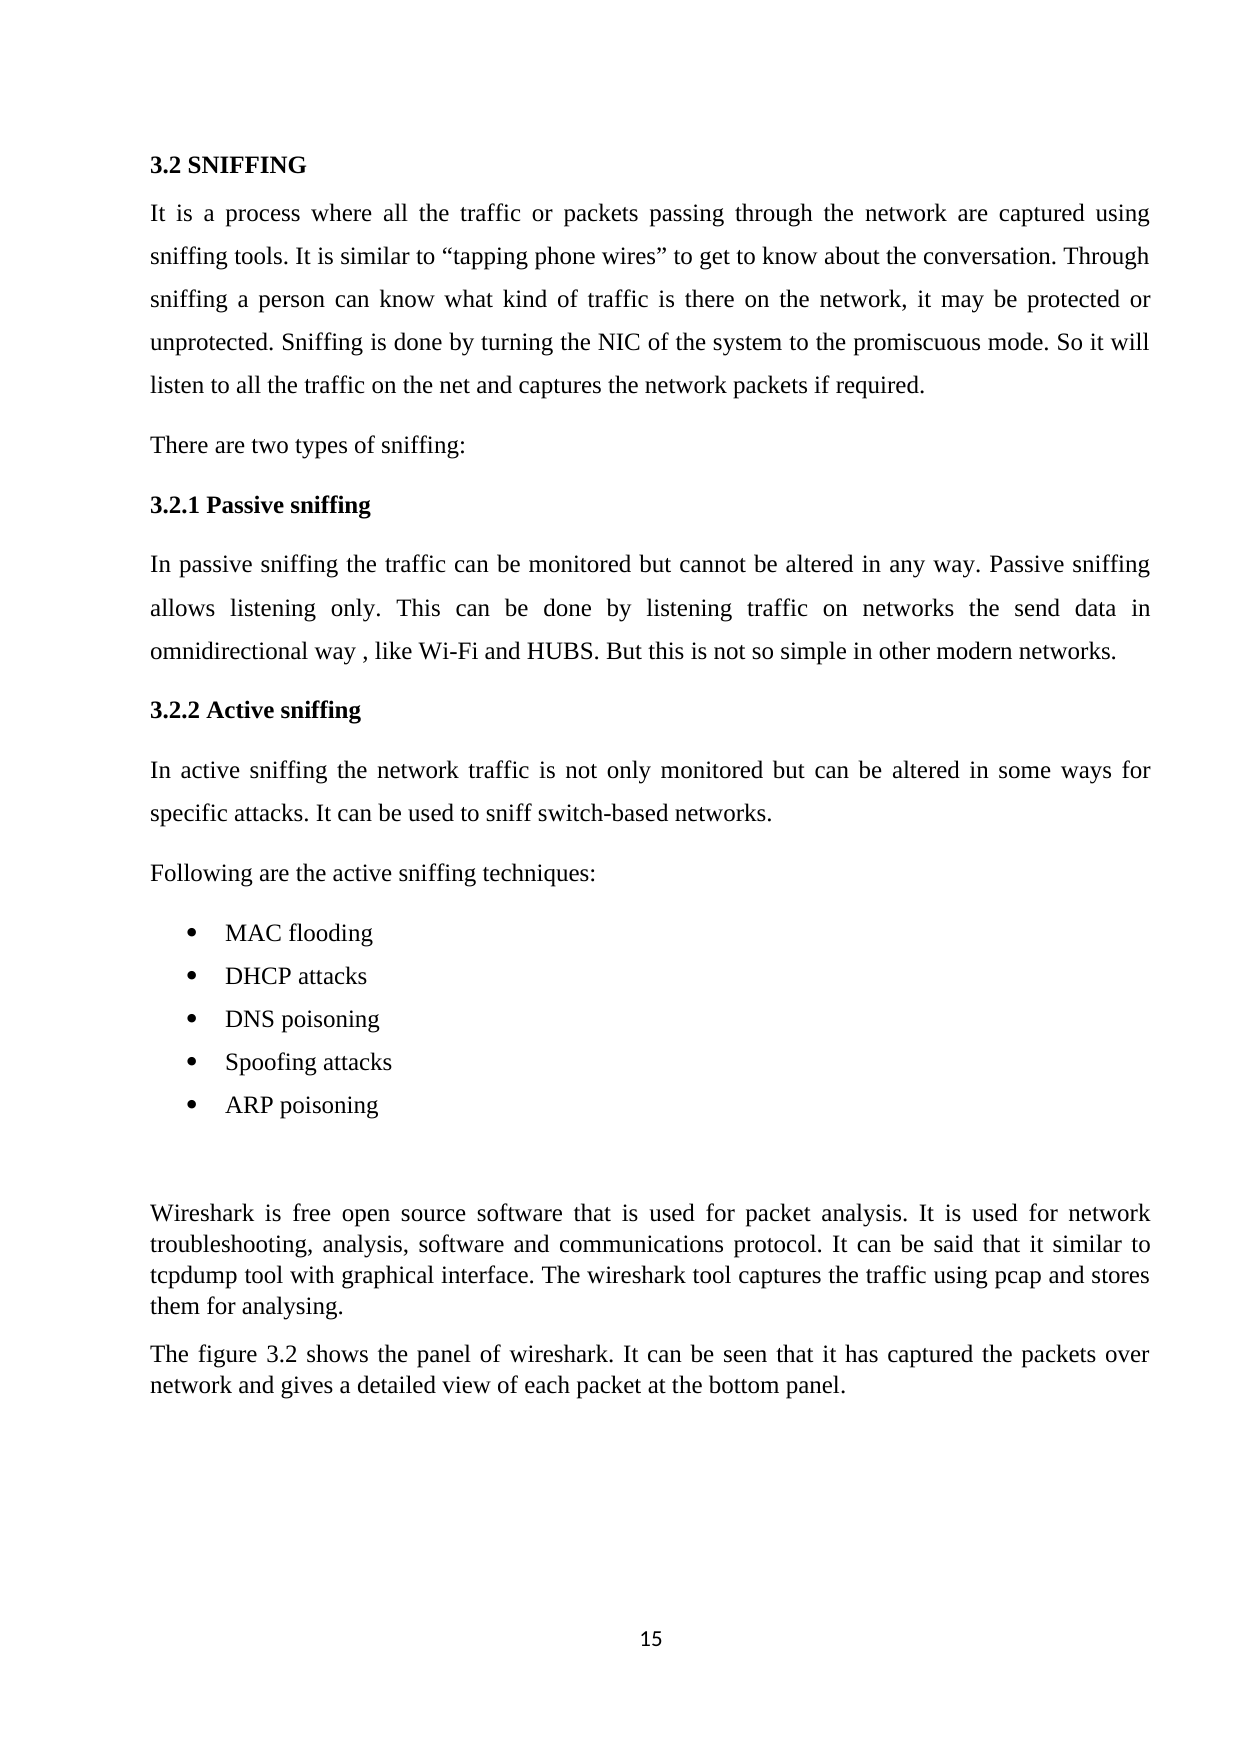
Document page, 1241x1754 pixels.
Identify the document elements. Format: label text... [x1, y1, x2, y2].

list Spoofing attacks [187, 1047, 1152, 1076]
text 3.2.2 Active sniffing [150, 696, 1152, 724]
text There are two types of sniffing: [150, 430, 1152, 459]
text Following are the active sniffing techniques: [150, 858, 1152, 887]
list DNS poisoning [187, 1004, 1152, 1033]
list ARP poisoning [187, 1091, 1152, 1119]
text In passive sniffing the traffic can be monitored but cannot be altered in any way. Passive sniffing allows listening only. This can be done by listening traffic on networks the send data in omnidirectional way , like Wi-Fi and HUBS. But this is not so simple in other modern networks. [150, 549, 1152, 664]
text It is a process where all the traffic or packets passing through the network are captured using sniffing tools. It is similar to “tapping phone wires” to get to know about the conversation. Through sniffing a person can know what kind of traffic is there on the network, it may be protected or unprotected. Sniffing is done by turning the NIC of the system to the promiscuous mode. So it will listen to all the traffic on the net and captures the network packets if required. [150, 198, 1152, 399]
list DHCP attacks [187, 961, 1152, 990]
text 3.2 SNIFFING [150, 150, 1152, 179]
text The figure 3.2 shows the panel of wireshark. It can be seen that it has captured the packets over network and gives a detailed view of each packet at the bottom panel. [150, 1339, 1152, 1399]
text In active sniffing the network traffic is not only monitored but can be altered in some ways for specific attacks. It can be used to sniff switch-based networks. [150, 755, 1152, 827]
list MAC flooding [187, 918, 1152, 947]
text Wireshark is free open source software that is used for packet analysis. It is used for network troubleshooting, analysis, software and communications protocol. It can be said that it similar to tcpdump tool with graphical interface. The wireshark tool captures the traffic using pcap and stores them for analysing. [150, 1198, 1152, 1320]
text 3.2.1 Passive sniffing [150, 490, 1152, 518]
